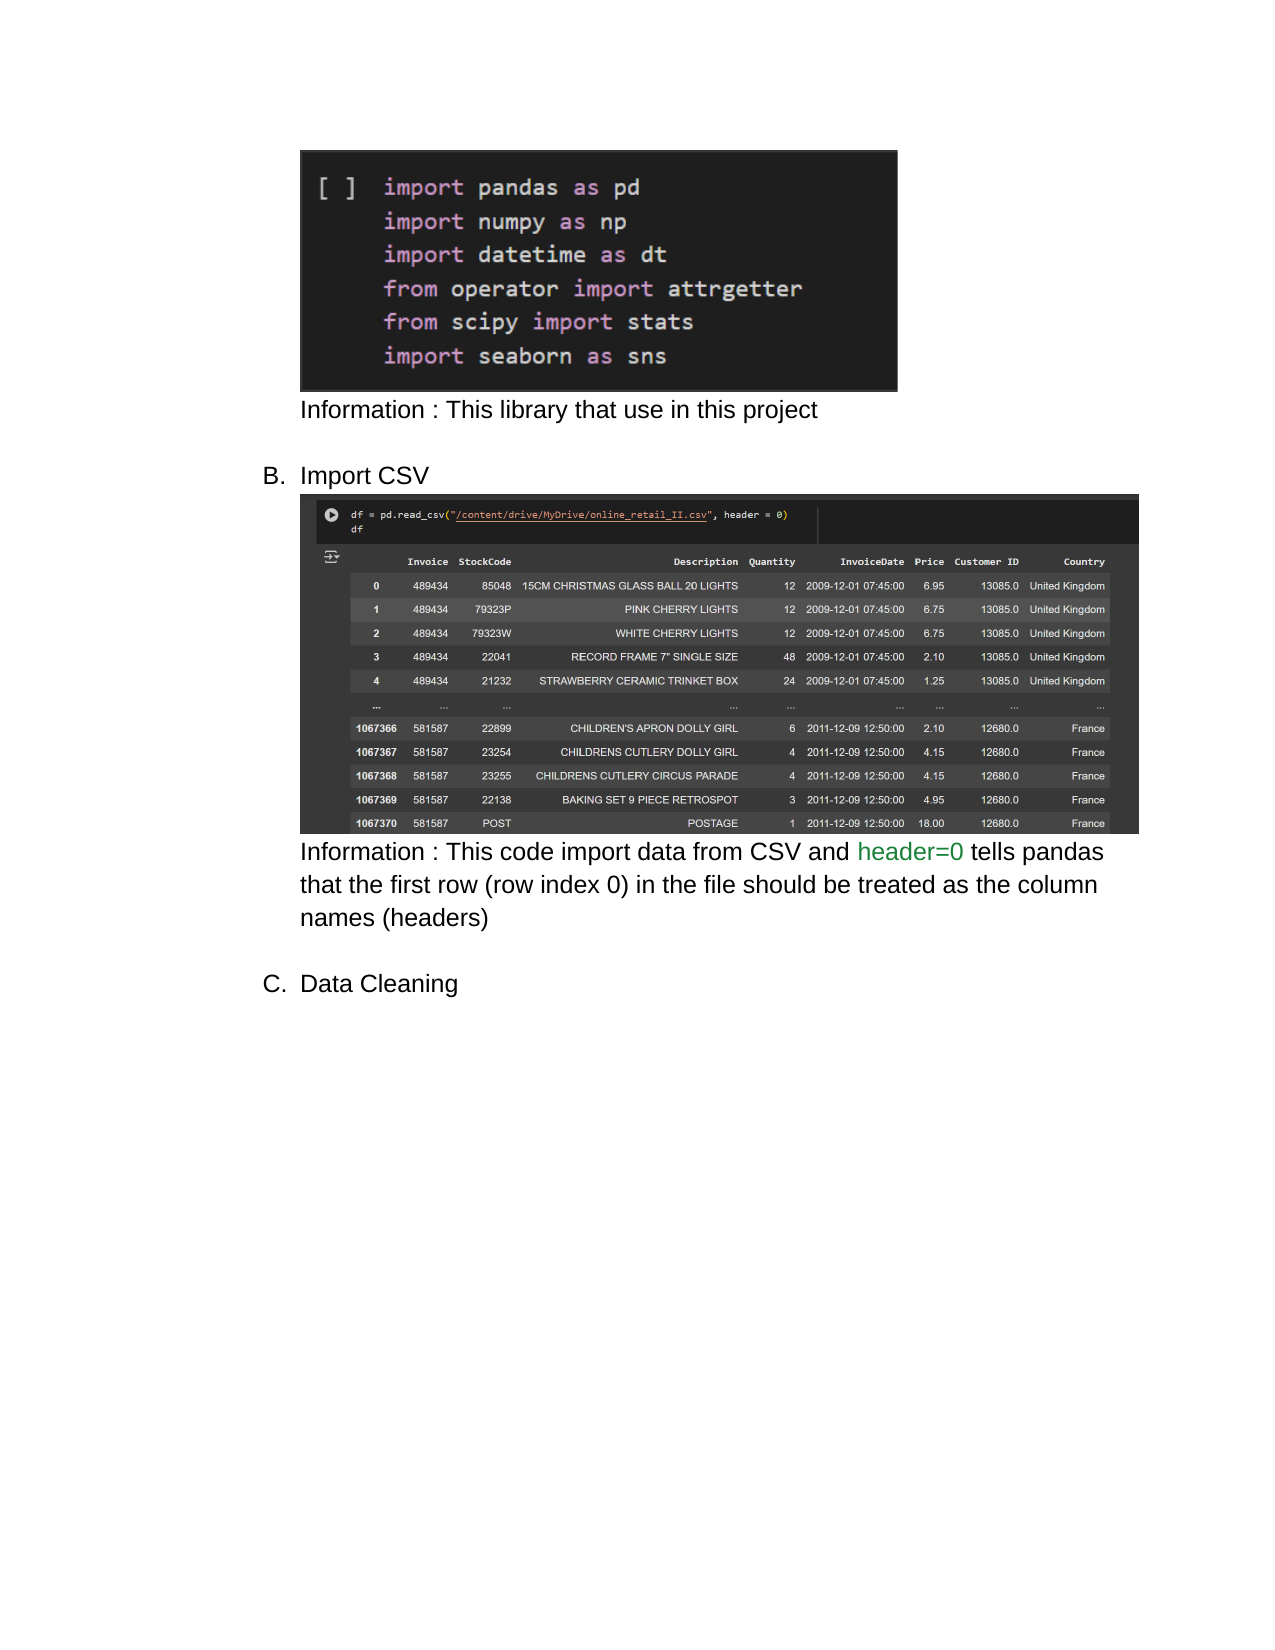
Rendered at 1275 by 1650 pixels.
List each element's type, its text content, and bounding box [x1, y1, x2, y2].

text Information : This library that use in this project [300, 395, 1125, 424]
text Information : This code import data from CSV and header=0 tells pandas that the first row (row index 0) in the file should be treated as the column names (headers) [300, 837, 1125, 932]
list Data Cleaning [262, 969, 1125, 998]
list Import CSV [262, 461, 1125, 490]
picture [300, 494, 1139, 834]
picture [300, 150, 898, 392]
